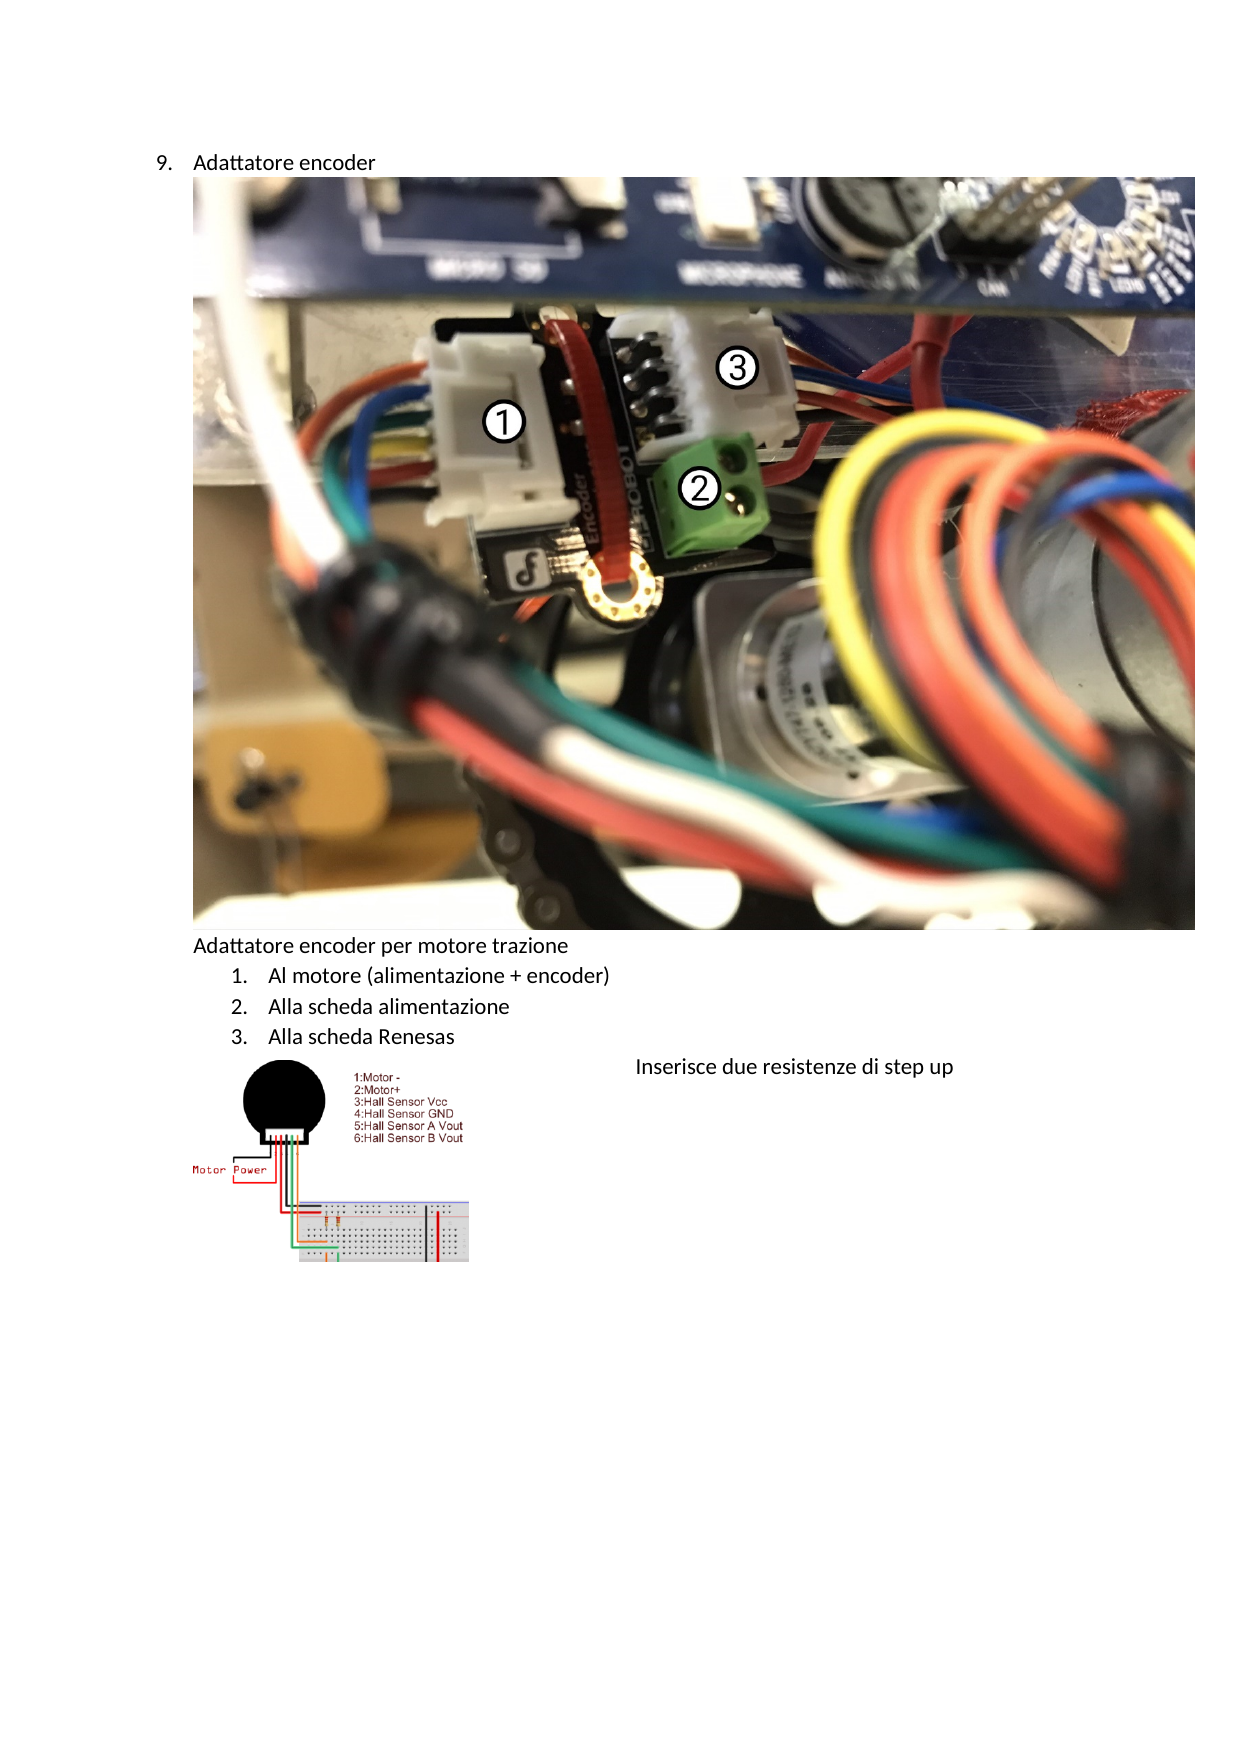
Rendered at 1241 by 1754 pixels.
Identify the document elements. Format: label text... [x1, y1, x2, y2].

list Al motore (alimentazione + encoder) [231, 962, 1122, 989]
list Adattatore encoder per motore trazione [193, 931, 1122, 959]
list Alla scheda alimentazione [231, 992, 1122, 1020]
list Inserisce due resistenze di step up [266, 1052, 1122, 1080]
list Alla scheda Renesas [231, 1022, 1122, 1050]
list Adattatore encoder [156, 148, 1122, 176]
picture [193, 177, 1195, 930]
picture [193, 1060, 469, 1262]
